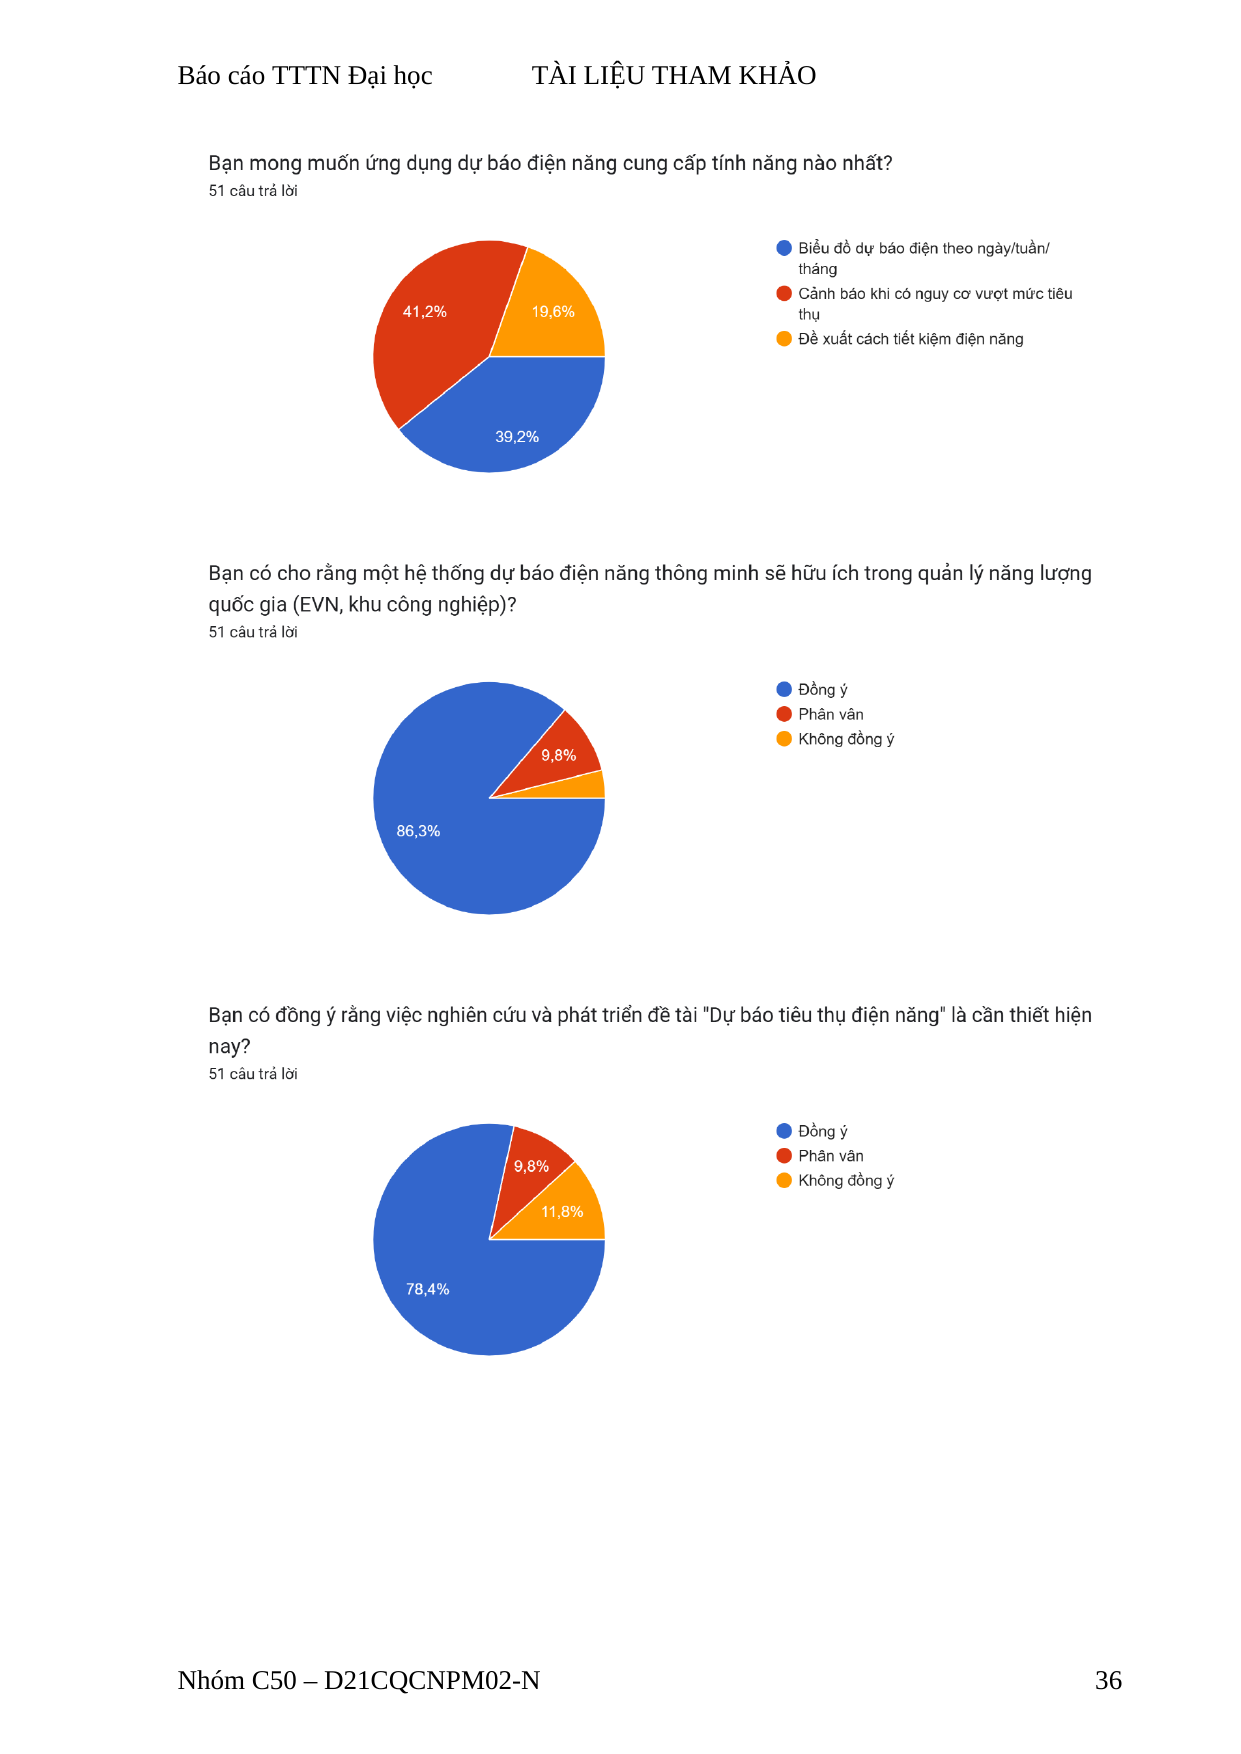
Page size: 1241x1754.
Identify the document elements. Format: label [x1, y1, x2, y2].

picture [177, 528, 1123, 959]
picture [177, 118, 1123, 517]
picture [177, 970, 1123, 1400]
